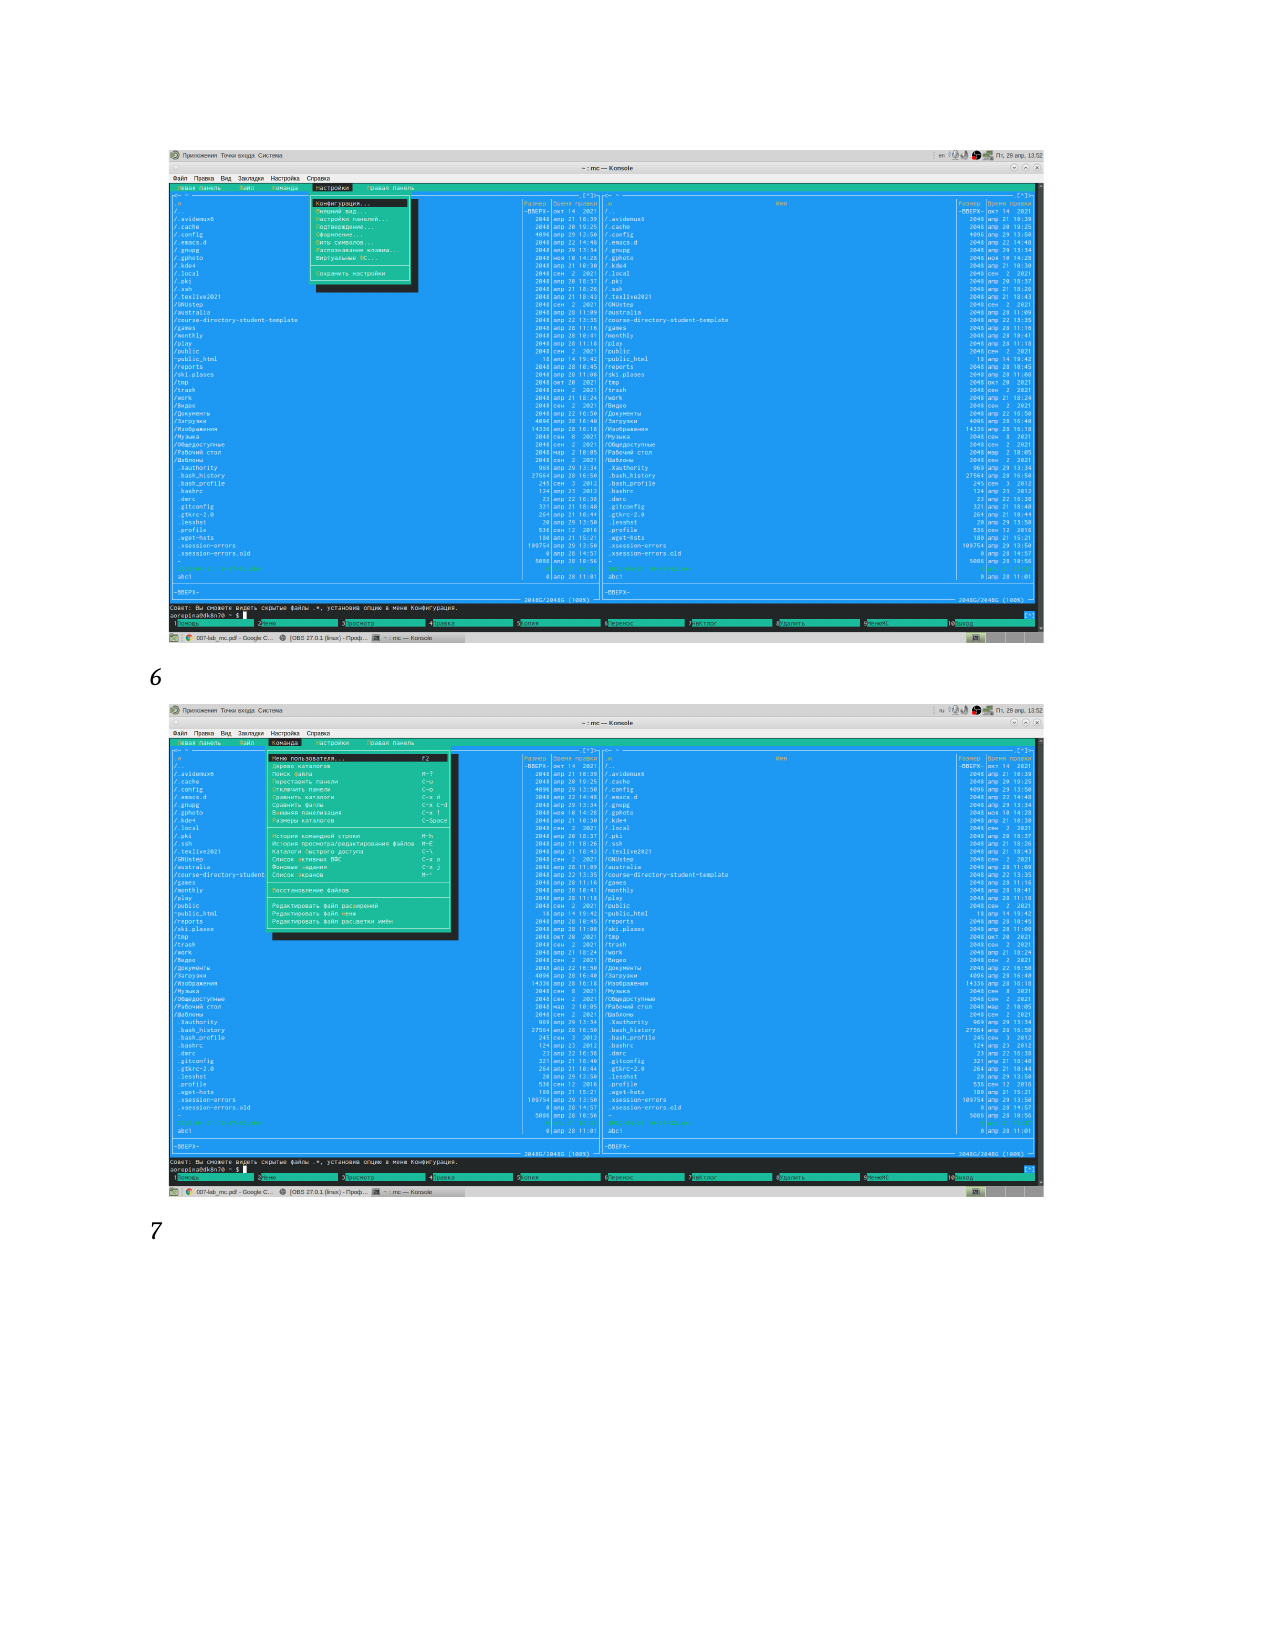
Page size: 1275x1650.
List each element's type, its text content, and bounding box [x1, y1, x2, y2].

picture [168, 150, 1044, 643]
picture [168, 704, 1044, 1197]
text 6 [150, 663, 1125, 692]
text 7 [150, 1217, 1125, 1246]
